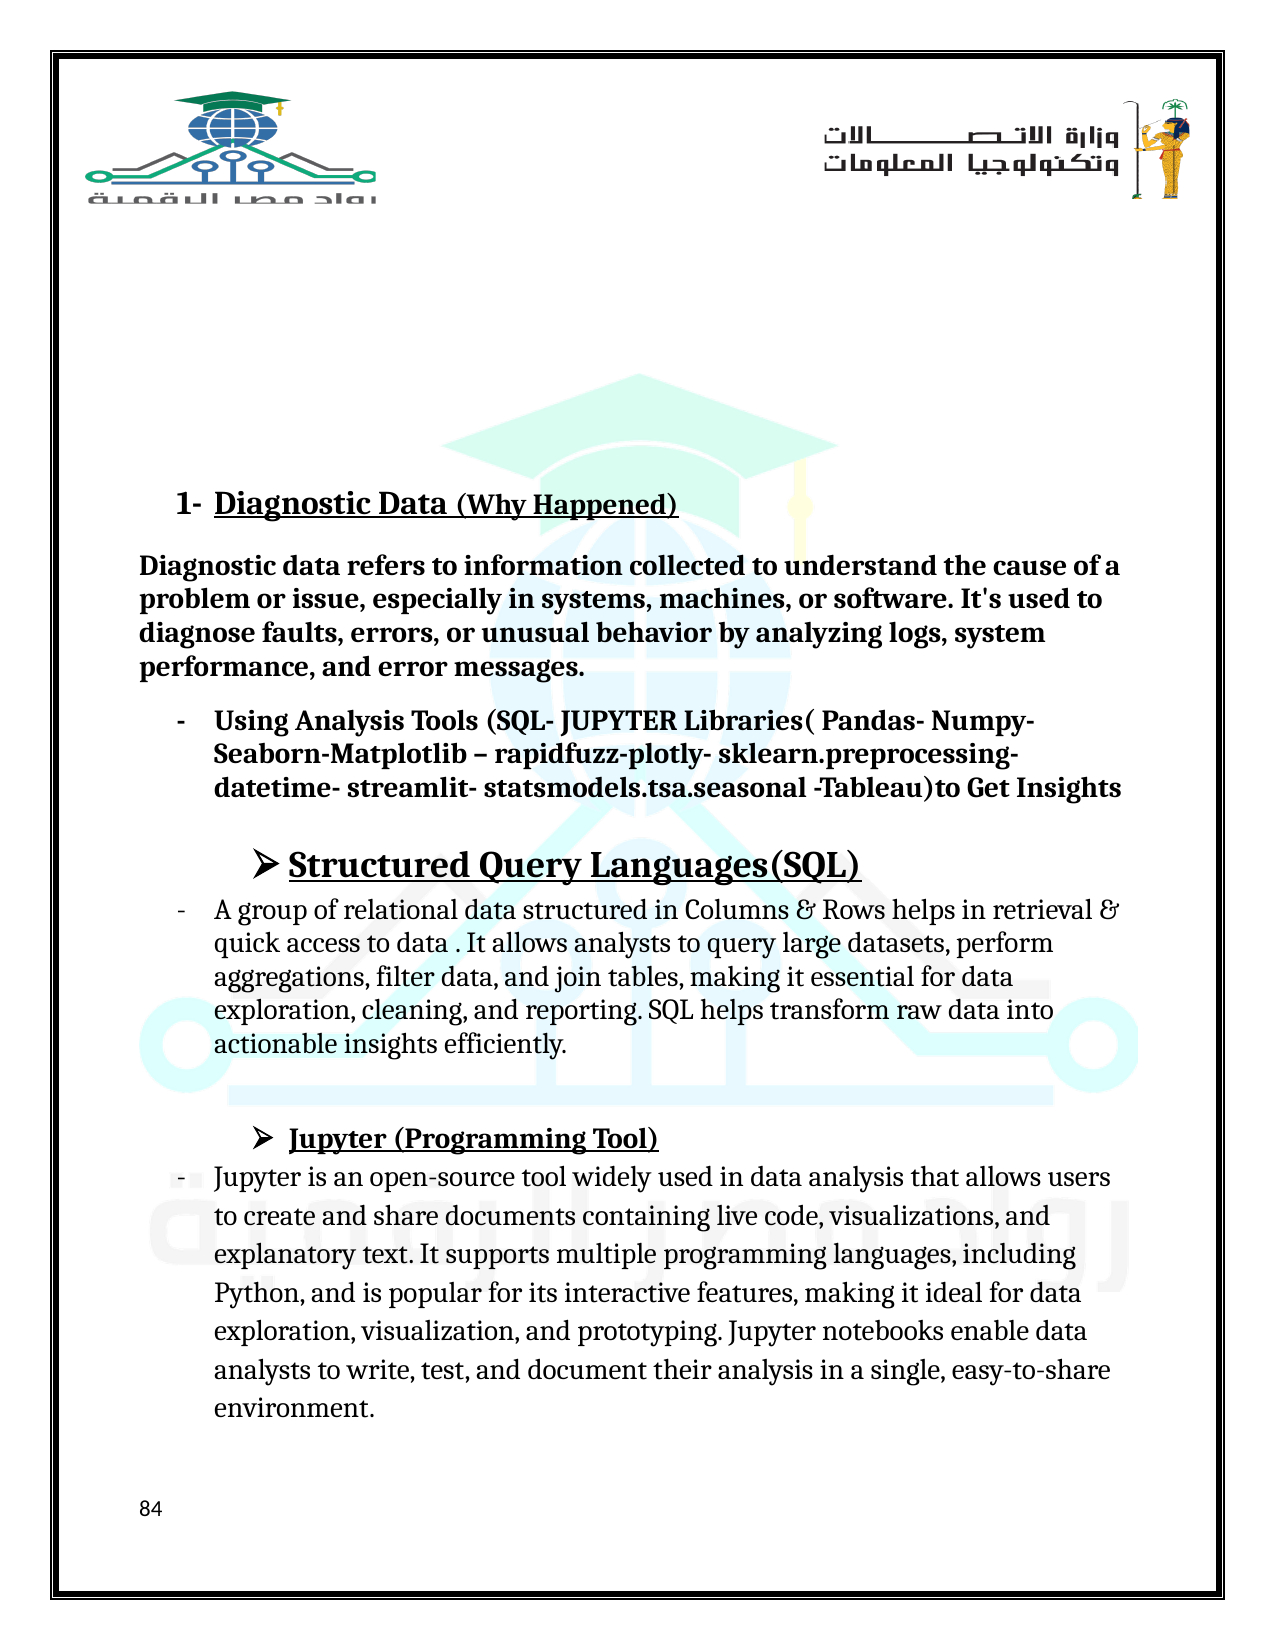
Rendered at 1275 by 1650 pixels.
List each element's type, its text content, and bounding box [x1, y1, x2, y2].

picture [85, 91, 376, 204]
title A group of relational data structured in Columns & Rows helps in retrieval & quick access to data . It allows analysts to query large datasets, perform aggregations, filter data, and join tables, making it essential for data exploration, cleaning, and reporting. SQL helps transform raw data into actionable insights efficiently. [176, 893, 1138, 1061]
picture [823, 98, 1189, 199]
list Jupyter is an open-source tool widely used in data analysis that allows users to create and share documents containing live code, visualizations, and explanatory text. It supports multiple programming languages, including Python, and is popular for its interactive features, making it ideal for data exploration, visualization, and prototyping. Jupyter notebooks enable data analysts to write, test, and document their analysis in a single, easy-to-share environment. [176, 1160, 1138, 1425]
list Structured Query Languages(SQL) [251, 843, 1138, 886]
list Diagnostic Data (Why Happened) [176, 484, 1138, 522]
list Using Analysis Tools (SQL- JUPYTER Libraries( Pandas- Numpy-Seaborn-Matplotlib – rapidfuzz-plotly- sklearn.preprocessing-datetime- streamlit- statsmodels.tsa.seasonal -Tableau)to Get Insights [176, 704, 1138, 805]
text Diagnostic data refers to information collected to understand the cause of a problem or issue, especially in systems, machines, or software. It's used to diagnose faults, errors, or unusual behavior by analyzing logs, system performance, and error messages. [139, 549, 1138, 683]
list Jupyter (Programming Tool) [251, 1122, 1138, 1155]
